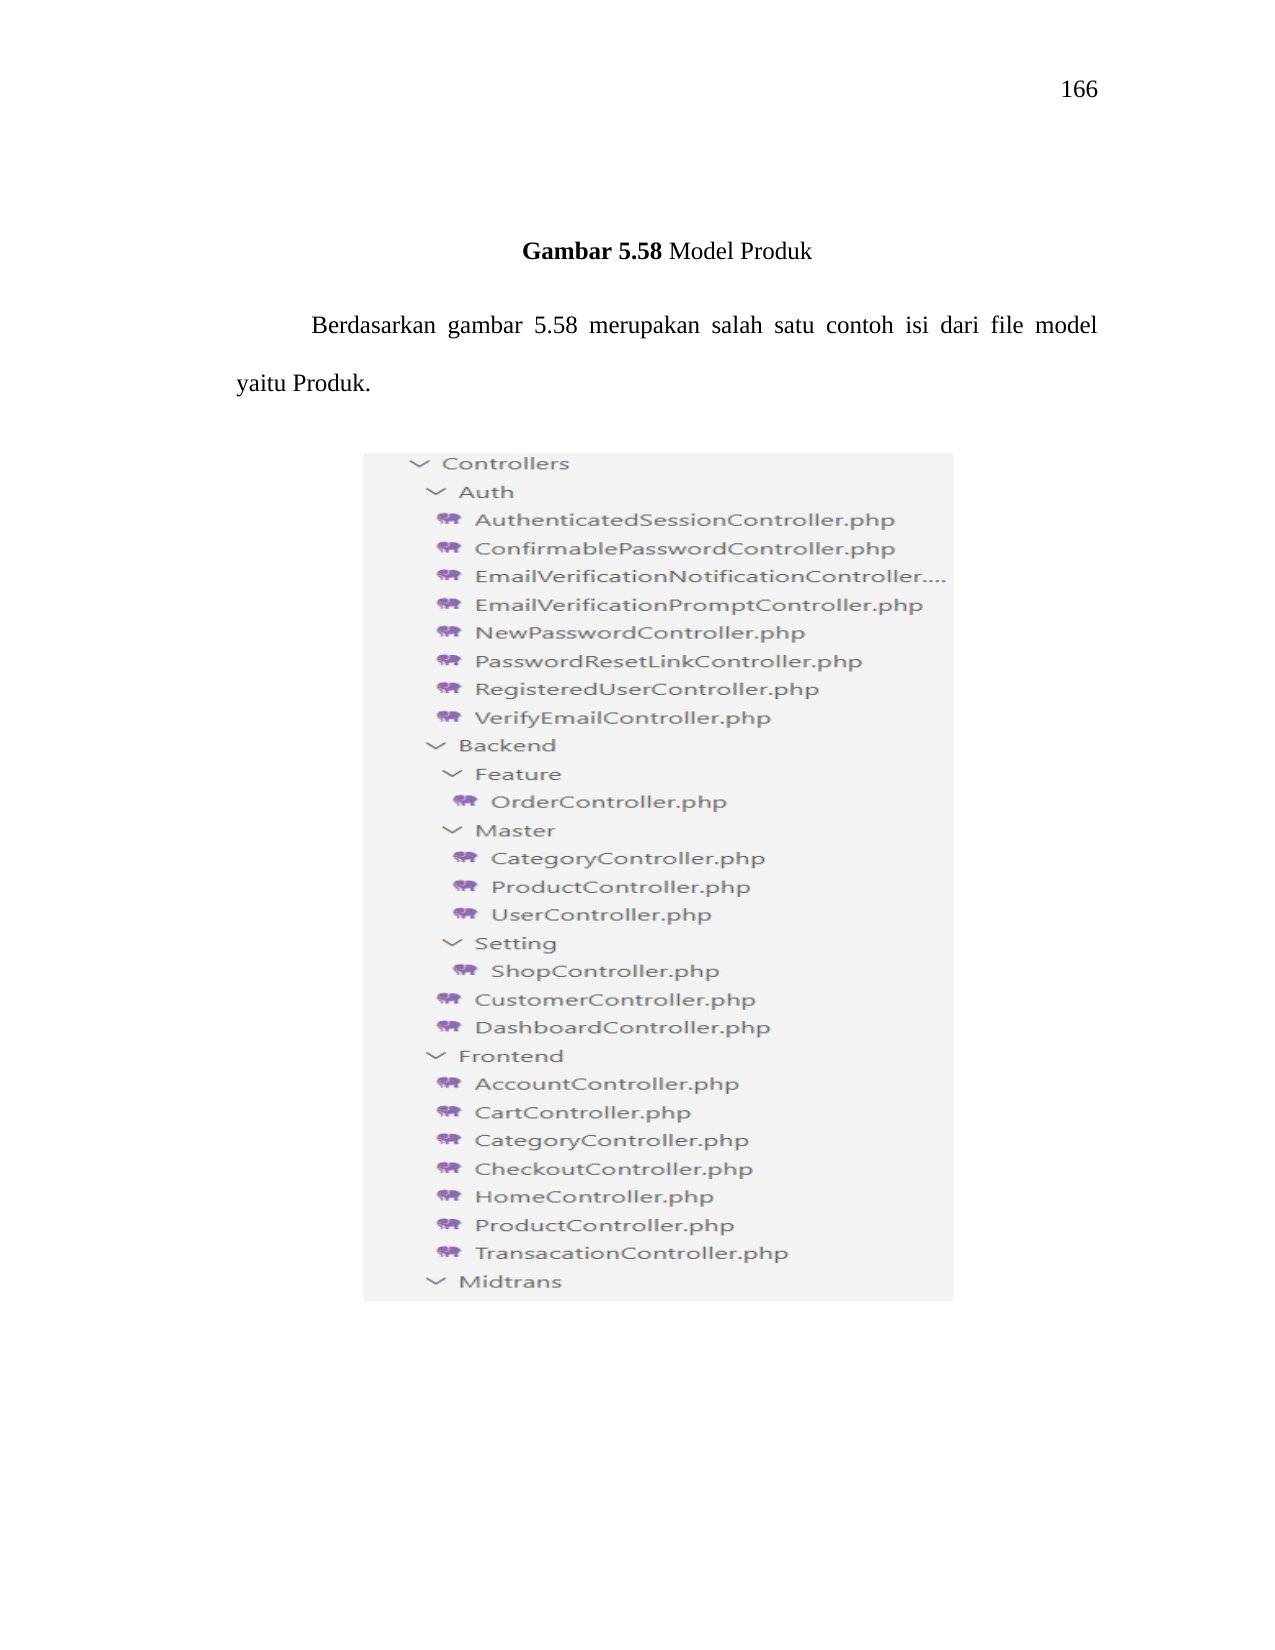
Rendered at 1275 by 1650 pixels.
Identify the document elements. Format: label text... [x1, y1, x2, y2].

text Berdasarkan gambar 5.58 merupakan salah satu contoh isi dari file model yaitu Produk. [236, 310, 1098, 397]
picture [363, 453, 954, 1301]
text Gambar 5.58 Model Produk [236, 236, 1098, 265]
